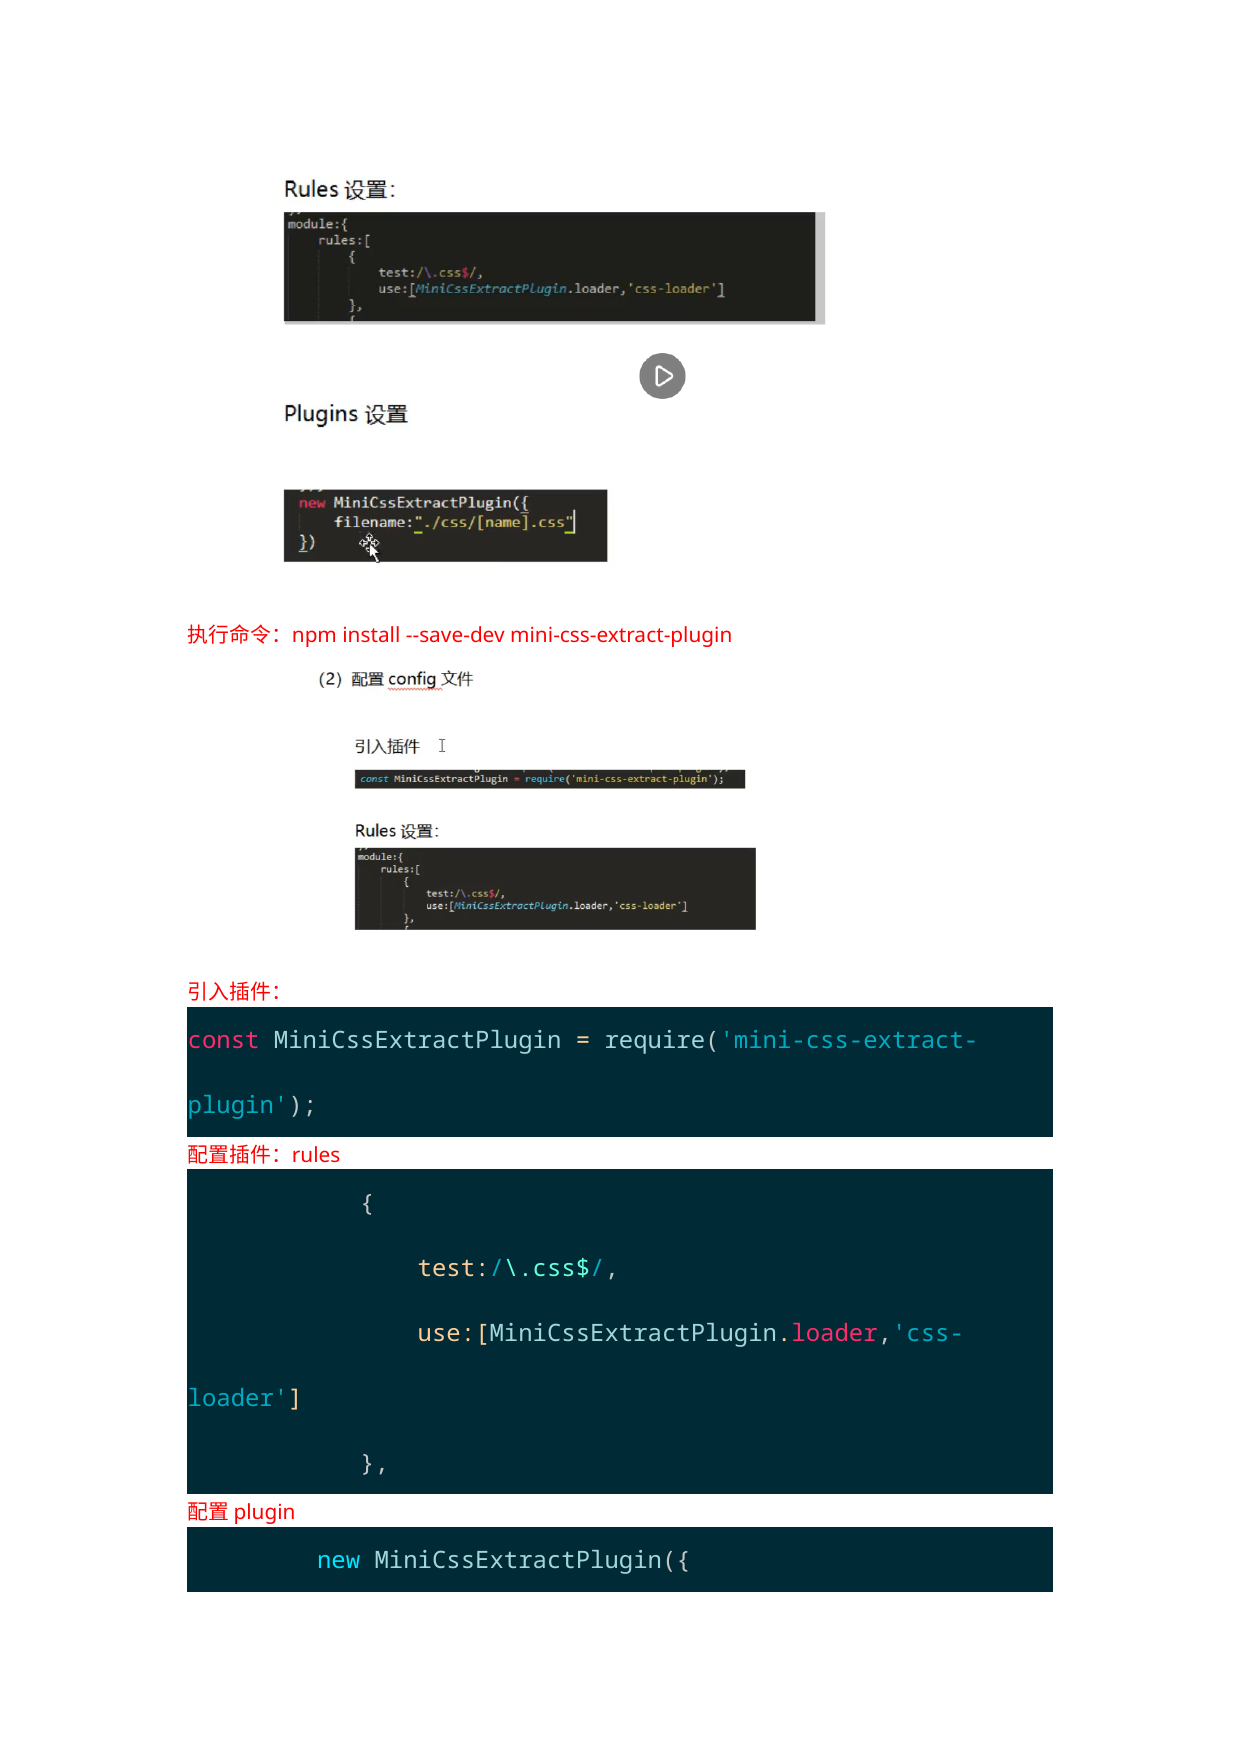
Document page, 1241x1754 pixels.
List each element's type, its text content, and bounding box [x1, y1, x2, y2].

text use:[MiniCssExtractPlugin.loader,'css-loader'] [187, 1299, 1053, 1429]
text 引入插件： [187, 974, 1053, 1007]
picture [187, 660, 1053, 964]
text const MiniCssExtractPlugin = require('mini-css-extract-plugin'); [187, 1007, 1053, 1137]
text 配置插件：rules [187, 1137, 1053, 1169]
text test:/\.css$/, [187, 1234, 1053, 1299]
text 执行命令：npm install --save-dev mini-css-extract-plugin [187, 617, 1053, 649]
text new MiniCssExtractPlugin({ [187, 1527, 1053, 1592]
text { [187, 1169, 1053, 1234]
text }, [187, 1429, 1053, 1494]
text 配置plugin [187, 1494, 1053, 1527]
picture [187, 171, 1053, 576]
